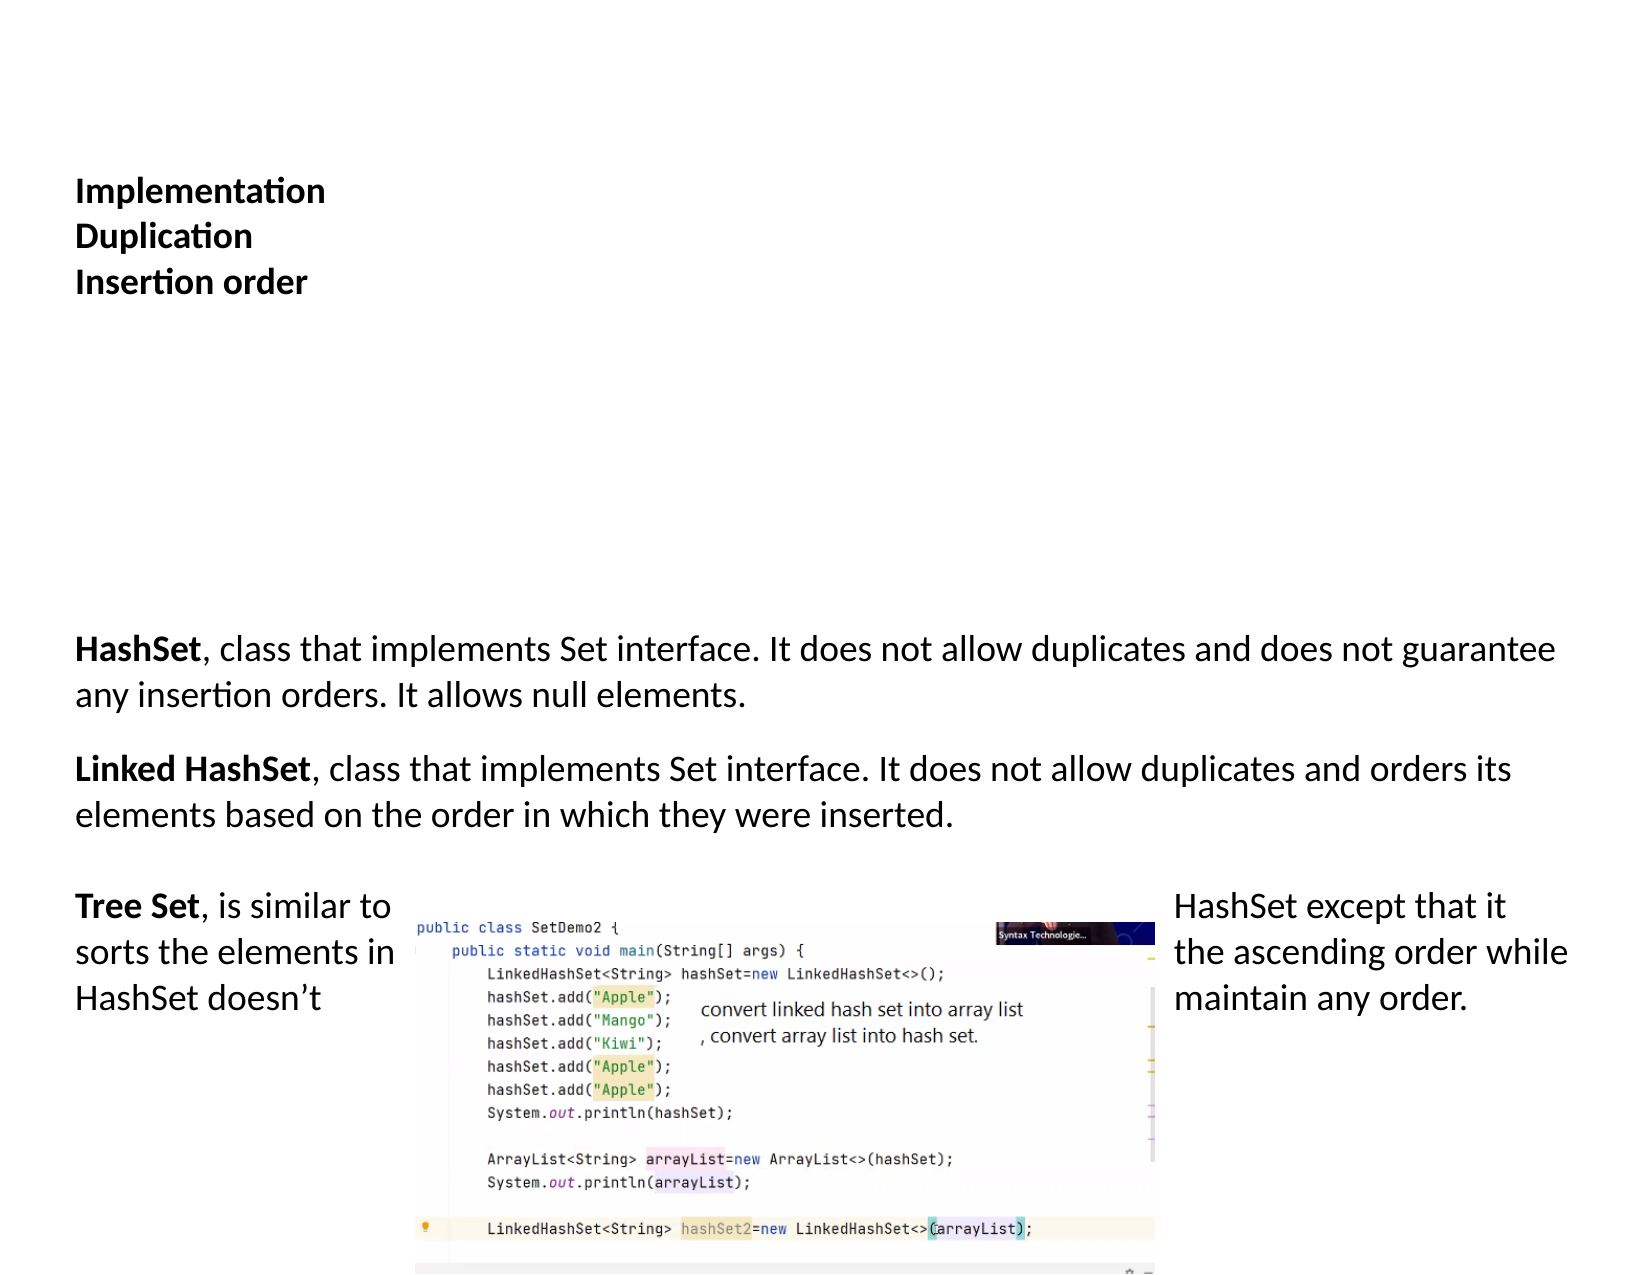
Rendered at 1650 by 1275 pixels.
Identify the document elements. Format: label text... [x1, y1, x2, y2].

text Implementation [75, 167, 1575, 212]
picture [414, 922, 1155, 1272]
text Duplication [75, 212, 1575, 258]
text Tree Set, is similar to HashSet except that it sorts the elements in the ascending order while HashSet doesn’t maintain any order. [75, 882, 1575, 1066]
text Linked HashSet, class that implements Set interface. It does not allow duplicates and orders its elements based on the order in which they were inserted. [75, 745, 1575, 836]
text Insertion order [75, 258, 1575, 304]
text HashSet, class that implements Set interface. It does not allow duplicates and does not guarantee any insertion orders. It allows null elements. [75, 625, 1575, 717]
